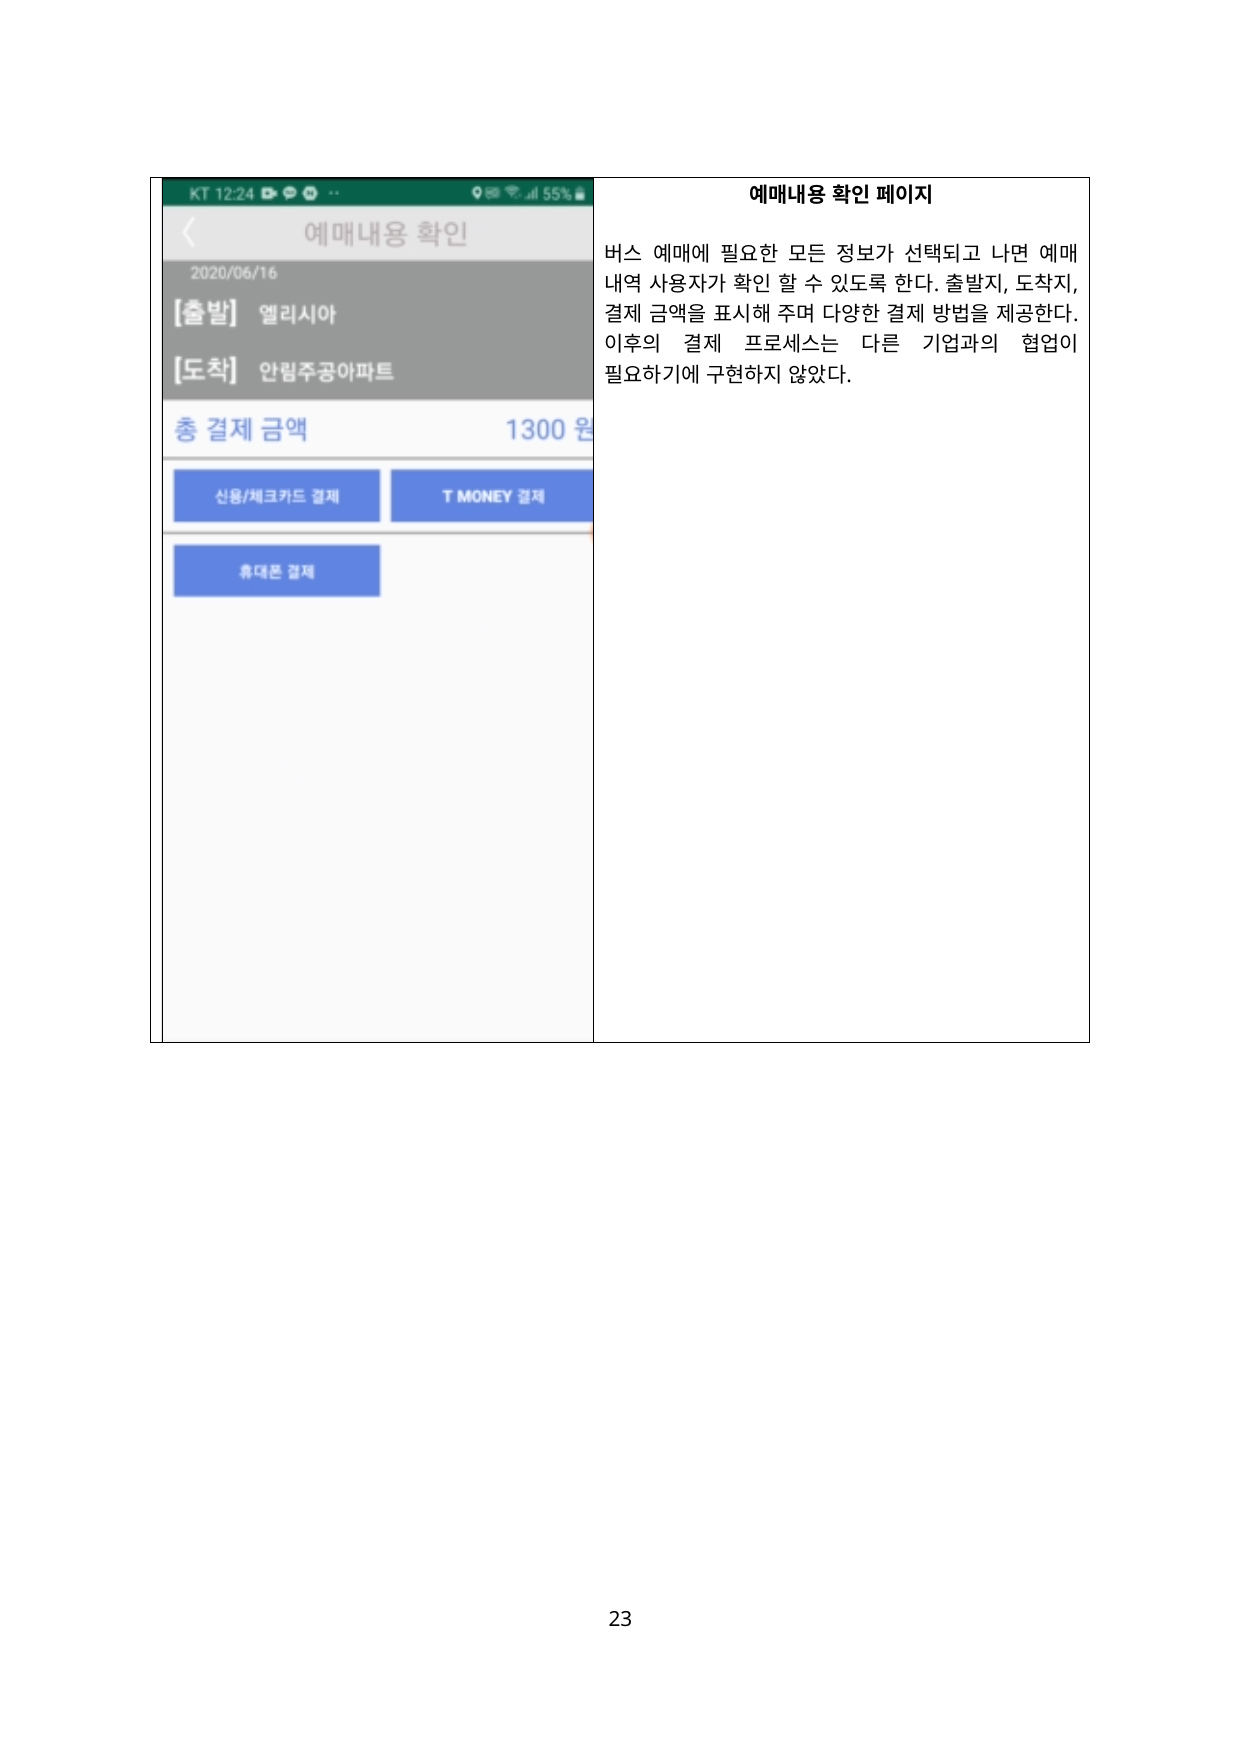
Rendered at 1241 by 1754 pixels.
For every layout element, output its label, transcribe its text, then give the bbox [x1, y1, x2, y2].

table_cell [151, 178, 161, 1042]
table_cell 예매내용 확인 페이지 버스 예매에 필요한 모든 정보가 선택되고 나면 예매 내역 사용자가 확인 할 수 있도록 한다. 출발지, 도착지, 결제 금액을 표시해 주며 다양한 결제 방법을 제공한다. 이후의 결제 프로세스는 다른 기업과의 협업이 필요하기에 구현하지 않았다. [594, 178, 1089, 1042]
picture [161, 178, 593, 1042]
